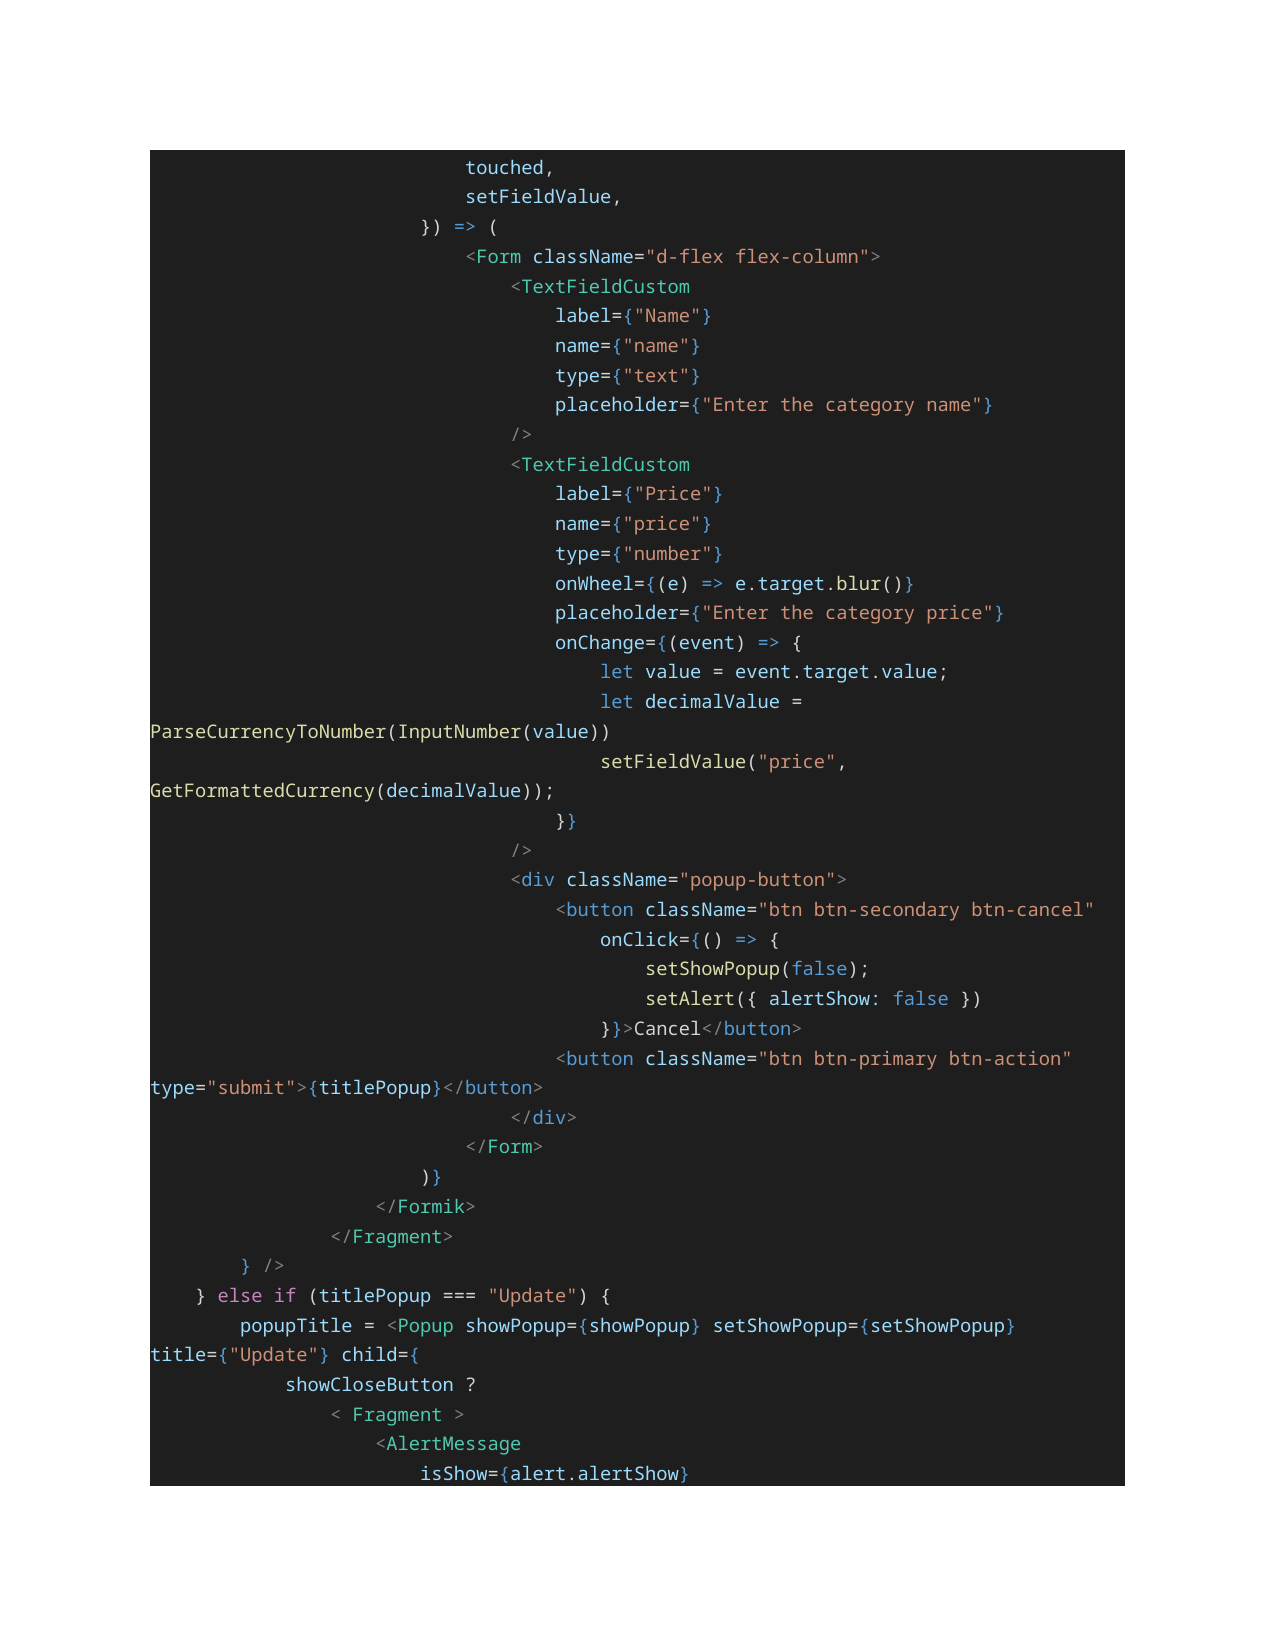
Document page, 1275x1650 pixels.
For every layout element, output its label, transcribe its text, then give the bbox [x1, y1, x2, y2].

text type={"number"} [150, 536, 1125, 566]
text touched, [150, 150, 1125, 180]
text isShow={alert.alertShow} [150, 1456, 1125, 1486]
text setAlert({ alertShow: false }) [150, 981, 1125, 1011]
text <Form className="d-flex flex-column"> [150, 239, 1125, 269]
text placeholder={"Enter the category price"} [150, 595, 1125, 625]
text <div className="popup-button"> [150, 862, 1125, 892]
text < Fragment > [150, 1397, 1125, 1427]
text </Formik> [150, 1189, 1125, 1219]
text /> [150, 417, 1125, 447]
text }} [150, 803, 1125, 833]
text let decimalValue = ParseCurrencyToNumber(InputNumber(value)) [150, 684, 1125, 744]
text onClick={() => { [150, 922, 1125, 952]
text } /> [150, 1248, 1125, 1278]
text <TextFieldCustom [150, 269, 1125, 298]
text showCloseButton ? [150, 1367, 1125, 1397]
text </Form> [150, 1130, 1125, 1159]
text <AlertMessage [150, 1427, 1125, 1456]
text <button className="btn btn-primary btn-action" type="submit">{titlePopup}</button> [150, 1041, 1125, 1100]
text name={"name"} [150, 328, 1125, 358]
text onWheel={(e) => e.target.blur()} [150, 566, 1125, 595]
text type={"text"} [150, 358, 1125, 387]
text onChange={(event) => { [150, 625, 1125, 655]
text name={"price"} [150, 506, 1125, 536]
text setShowPopup(false); [150, 952, 1125, 981]
text </Fragment> [150, 1219, 1125, 1248]
text popupTitle = <Popup showPopup={showPopup} setShowPopup={setShowPopup} title={"Update"} child={ [150, 1308, 1125, 1367]
text setFieldValue("price", GetFormattedCurrency(decimalValue)); [150, 744, 1125, 803]
text label={"Name"} [150, 298, 1125, 328]
text label={"Price"} [150, 477, 1125, 506]
text <button className="btn btn-secondary btn-cancel" [150, 892, 1125, 922]
text let value = event.target.value; [150, 655, 1125, 684]
text <TextFieldCustom [150, 447, 1125, 477]
text </div> [150, 1100, 1125, 1130]
text /> [150, 833, 1125, 862]
text )} [150, 1159, 1125, 1189]
text setFieldValue, [150, 180, 1125, 209]
text }}>Cancel</button> [150, 1011, 1125, 1041]
text placeholder={"Enter the category name"} [150, 387, 1125, 417]
text } else if (titlePopup === "Update") { [150, 1278, 1125, 1308]
text }) => ( [150, 209, 1125, 239]
